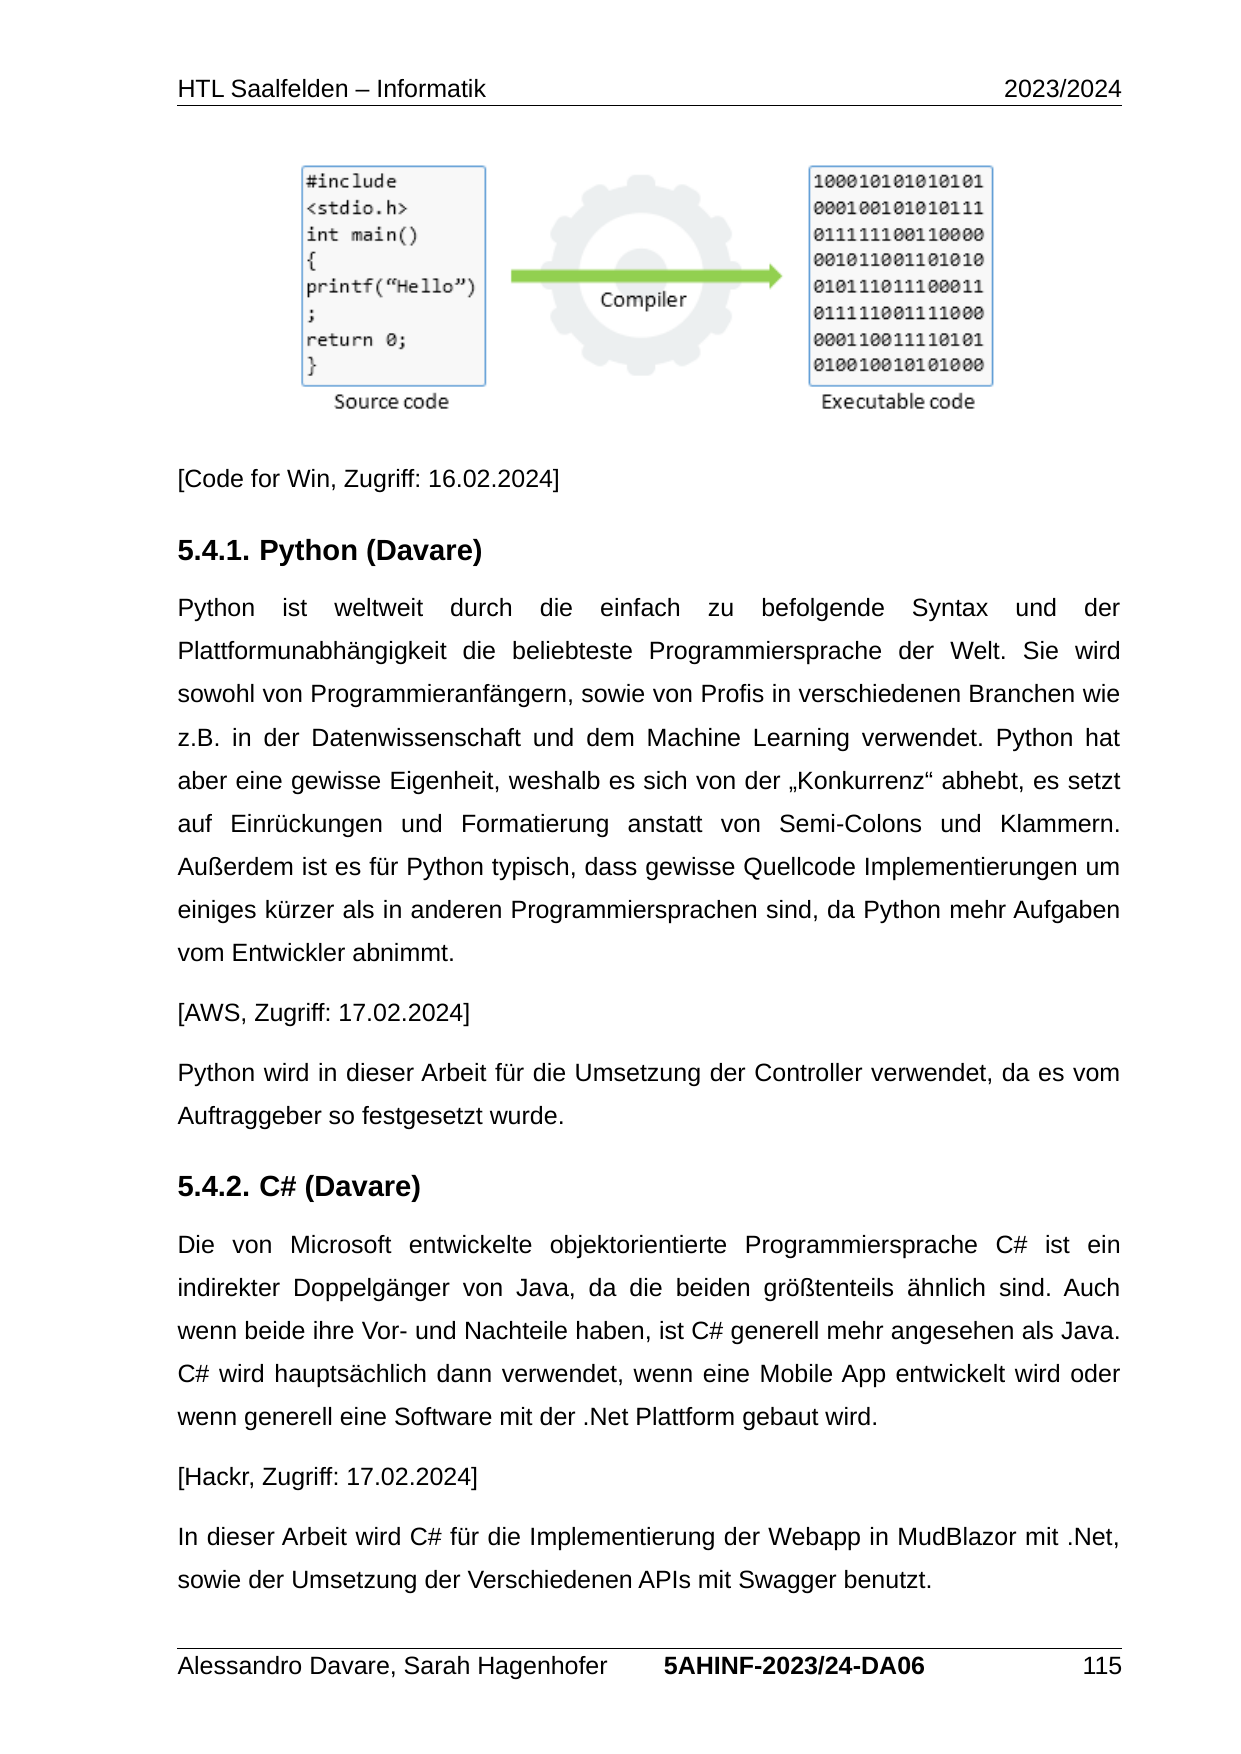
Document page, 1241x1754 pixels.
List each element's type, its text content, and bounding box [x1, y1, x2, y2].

subtitle C# (Davare) [177, 1169, 1122, 1203]
picture [286, 147, 1014, 434]
subtitle Python (Davare) [177, 532, 1122, 566]
text Python ist weltweit durch die einfach zu befolgende Syntax und der Plattformunabhängigkeit die beliebteste Programmiersprache der Welt. Sie wird sowohl von Programmieranfängern, sowie von Profis in verschiedenen Branchen wie z.B. in der Datenwissenschaft und dem Machine Learning verwendet. Python hat aber eine gewisse Eigenheit, weshalb es sich von der „Konkurrenz“ abhebt, es setzt auf Einrückungen und Formatierung anstatt von Semi-Colons und Klammern. Außerdem ist es für Python typisch, dass gewisse Quellcode Implementierungen um einiges kürzer als in anderen Programmiersprachen sind, da Python mehr Aufgaben vom Entwickler abnimmt. [177, 593, 1122, 967]
text [Hackr, Zugriff: 17.02.2024] [177, 1462, 1122, 1491]
text In dieser Arbeit wird C# für die Implementierung der Webapp in MudBlazor mit .Net, sowie der Umsetzung der Verschiedenen APIs mit Swagger benutzt. [177, 1522, 1122, 1594]
text [AWS, Zugriff: 17.02.2024] [177, 998, 1122, 1027]
text [Code for Win, Zugriff: 16.02.2024] [177, 464, 1122, 493]
text Python wird in dieser Arbeit für die Umsetzung der Controller verwendet, da es vom Auftraggeber so festgesetzt wurde. [177, 1058, 1122, 1130]
text Die von Microsoft entwickelte objektorientierte Programmiersprache C# ist ein indirekter Doppelgänger von Java, da die beiden größtenteils ähnlich sind. Auch wenn beide ihre Vor- und Nachteile haben, ist C# generell mehr angesehen als Java. C# wird hauptsächlich dann verwendet, wenn eine Mobile App entwickelt wird oder wenn generell eine Software mit der .Net Plattform gebaut wird. [177, 1230, 1122, 1431]
